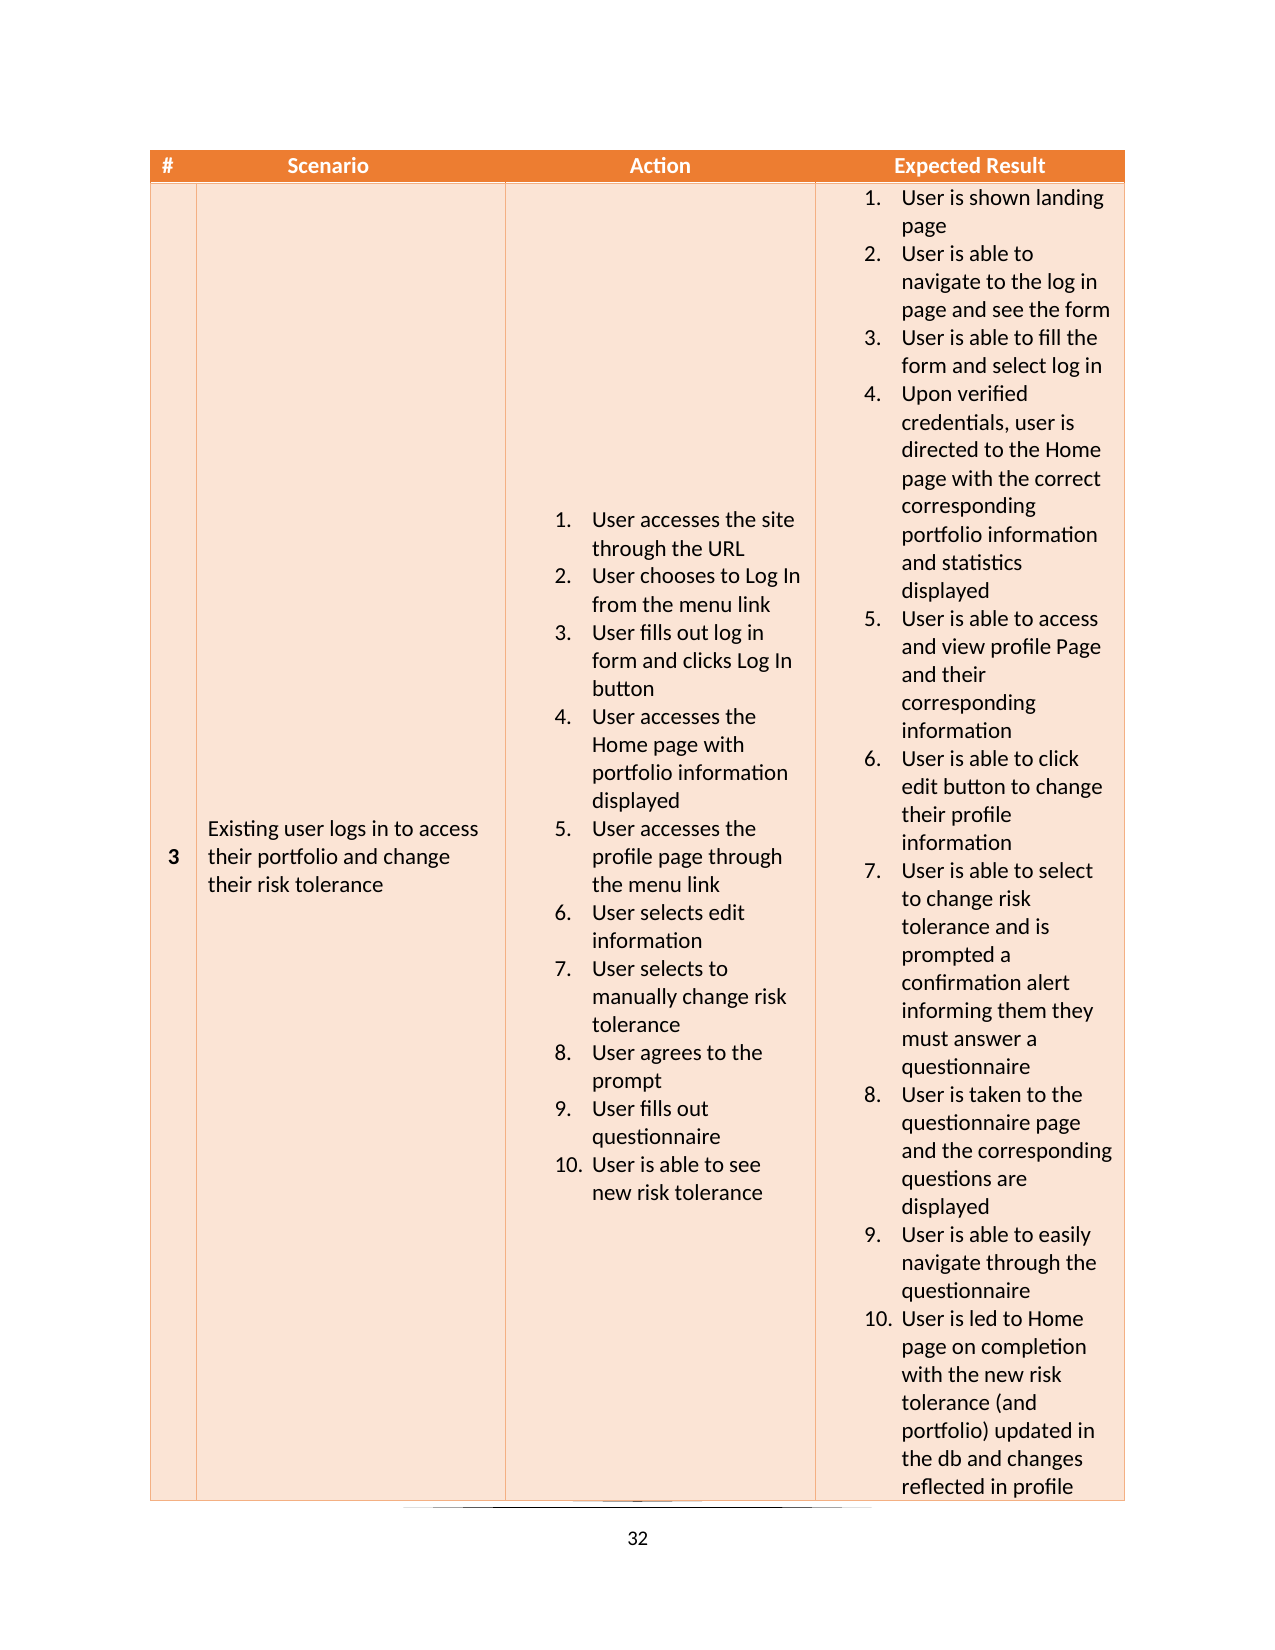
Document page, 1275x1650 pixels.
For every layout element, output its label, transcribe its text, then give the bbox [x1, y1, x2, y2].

table_cell User accesses the site through the URL User chooses to Log In from the menu link User fills out log in form and clicks Log In button User accesses the Home page with portfolio information displayed User accesses the profile page through the menu link User selects edit information User selects to manually change risk tolerance User agrees to the prompt User fills out questionnaire User is able to see new risk tolerance [506, 184, 815, 1500]
table_header Action [506, 151, 815, 182]
table_cell Existing user logs in to access their portfolio and change their risk tolerance [197, 184, 505, 1500]
table_header # Scenario [151, 151, 505, 182]
table_cell 3 [151, 184, 196, 1500]
table_cell User is shown landing page User is able to navigate to the log in page and see the form User is able to fill the form and select log in Upon verified credentials, user is directed to the Home page with the correct corresponding portfolio information and statistics displayed User is able to access and view profile Page and their corresponding information User is able to click edit button to change their profile information User is able to select to change risk tolerance and is prompted a confirmation alert informing them they must answer a questionnaire User is taken to the questionnaire page and the corresponding questions are displayed User is able to easily navigate through the questionnaire User is led to Home page on completion with the new risk tolerance (and portfolio) updated in the db and changes reflected in profile page [816, 184, 1124, 1500]
table_header Expected Result [816, 151, 1124, 182]
